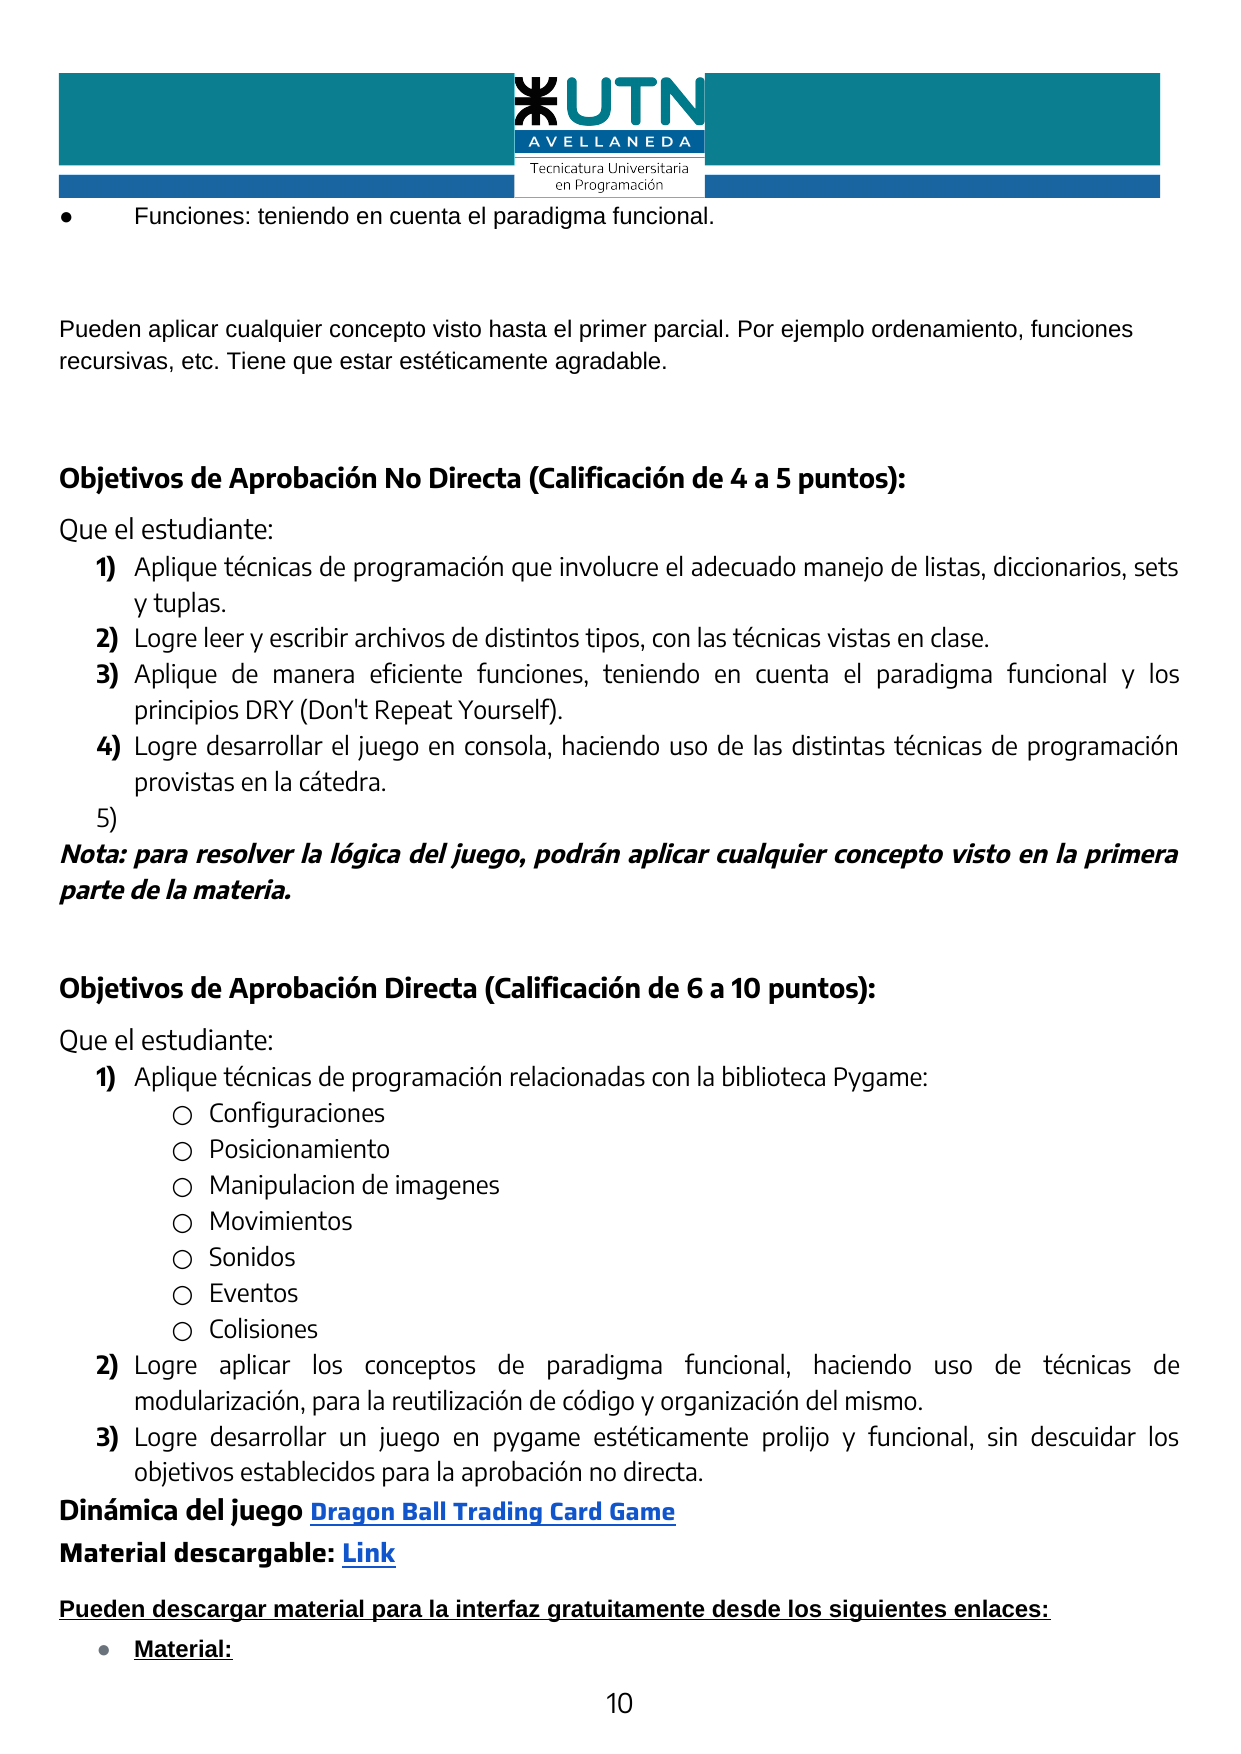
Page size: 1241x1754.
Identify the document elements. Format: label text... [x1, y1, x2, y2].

text Objetivos de Aprobación No Directa (Calificación de 4 a 5 puntos): [59, 460, 1181, 494]
text Pueden aplicar cualquier concepto visto hasta el primer parcial. Por ejemplo ordenamiento, funciones recursivas, etc. Tiene que estar estéticamente agradable. [59, 315, 1181, 374]
list Funciones: teniendo en cuenta el paradigma funcional. [59, 202, 1181, 229]
list Posicionamiento [171, 1133, 1181, 1164]
list Logre aplicar los conceptos de paradigma funcional, haciendo uso de técnicas de modularización, para la reutilización de código y organización del mismo. [96, 1348, 1181, 1416]
text Objetivos de Aprobación Directa (Calificación de 6 a 10 puntos): [59, 971, 1181, 1004]
list Colisiones [171, 1312, 1181, 1344]
list Material: [96, 1635, 1181, 1663]
text Nota: para resolver la lógica del juego, podrán aplicar cualquier concepto visto en la primera parte de la materia. [59, 838, 1181, 905]
list Logre desarrollar un juego en pygame estéticamente prolijo y funcional, sin descuidar los objetivos establecidos para la aprobación no directa. [96, 1420, 1181, 1487]
list Logre leer y escribir archivos de distintos tipos, con las técnicas vistas en clase. [96, 622, 1181, 653]
list Configuraciones [171, 1097, 1181, 1128]
text Pueden descargar material para la interfaz gratuitamente desde los siguientes enlaces: [59, 1595, 1181, 1622]
text Que el estudiante: [59, 1022, 1181, 1056]
list Sonidos [171, 1241, 1181, 1272]
list Aplique técnicas de programación que involucre el adecuado manejo de listas, diccionarios, sets y tuplas. [96, 550, 1181, 617]
list Aplique técnicas de programación relacionadas con la biblioteca Pygame: [96, 1061, 1181, 1092]
list Manipulacion de imagenes [171, 1169, 1181, 1200]
text Dinámica del juego Dragon Ball Trading Card Game Material descargable: Link [59, 1492, 1181, 1574]
picture [58, 73, 1161, 198]
text Que el estudiante: [59, 511, 1181, 545]
list Movimientos [171, 1204, 1181, 1236]
list Aplique de manera eficiente funciones, teniendo en cuenta el paradigma funcional y los principios DRY (Don't Repeat Yourself). [96, 658, 1181, 725]
list Eventos [171, 1276, 1181, 1308]
list Logre desarrollar el juego en consola, haciendo uso de las distintas técnicas de programación provistas en la cátedra. [96, 730, 1181, 797]
